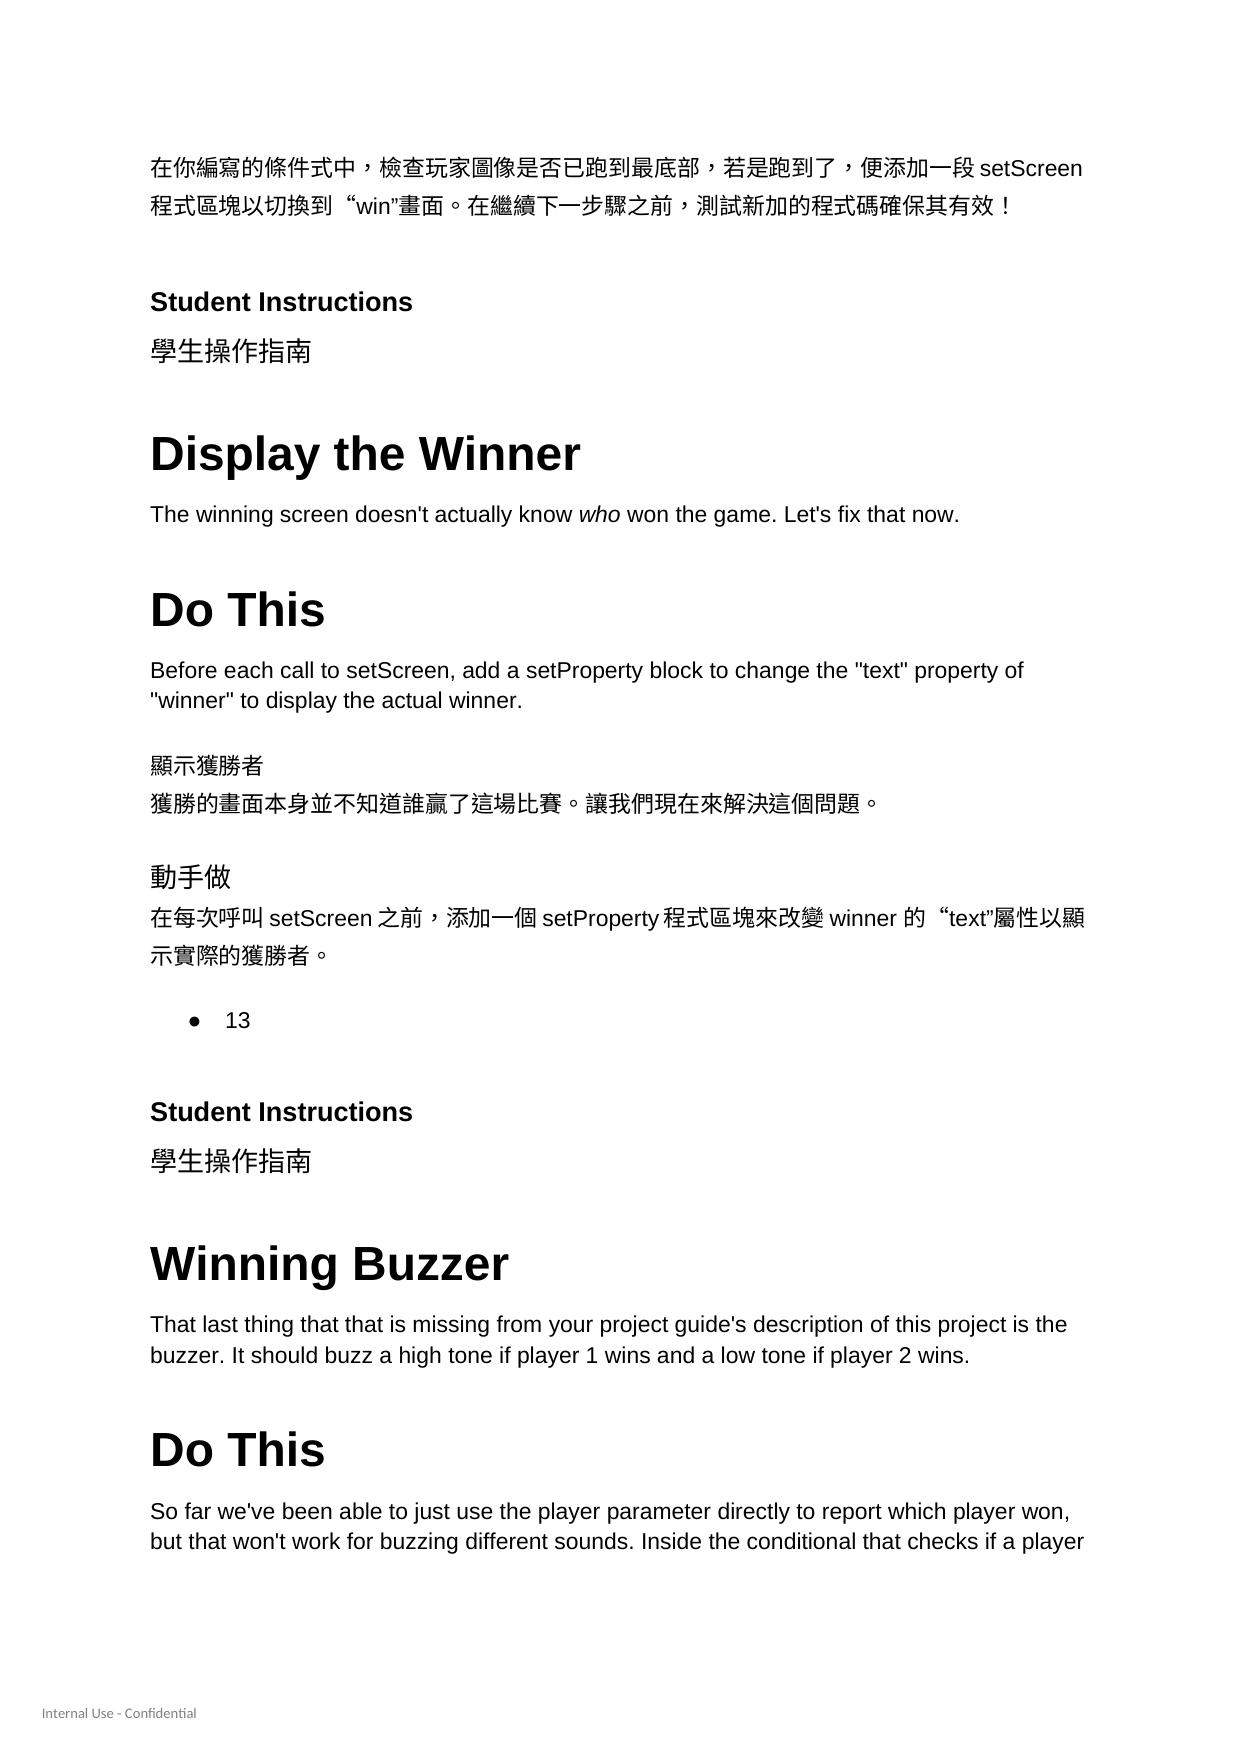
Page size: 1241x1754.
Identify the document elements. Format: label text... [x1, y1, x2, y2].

subtitle Do This [150, 1422, 1090, 1477]
text 顯示獲勝者 獲勝的畫面本身並不知道誰贏了這場比賽。讓我們現在來解決這個問題。 [150, 747, 1090, 819]
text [150, 1498, 1090, 1554]
text 動手做 在每次呼叫setScreen之前，添加一個setProperty程式區塊來改變 winner 的“text”屬性以顯示實際的獲勝者。 [150, 824, 1090, 971]
subtitle Winning Buzzer [150, 1236, 1090, 1291]
subtitle Display the Winner [150, 425, 1090, 480]
list 13 [187, 1007, 1090, 1033]
text The winning screen doesn't actually know who won the game. Let's fix that now. [150, 501, 1090, 527]
text Before each call to setScreen, add a setProperty block to change the "text" property of "winner" to display the actual winner. [150, 657, 1090, 713]
text That last thing that that is missing from your project guide's description of this project is the buzzer. It should buzz a high tone if player 1 wins and a low tone if player 2 wins. [150, 1311, 1090, 1368]
text 學生操作指南 [150, 330, 1090, 369]
text 學生操作指南 [150, 1140, 1090, 1180]
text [150, 150, 1090, 221]
subtitle Student Instructions [150, 286, 1090, 317]
subtitle Student Instructions [150, 1096, 1090, 1127]
subtitle Do This [150, 581, 1090, 636]
